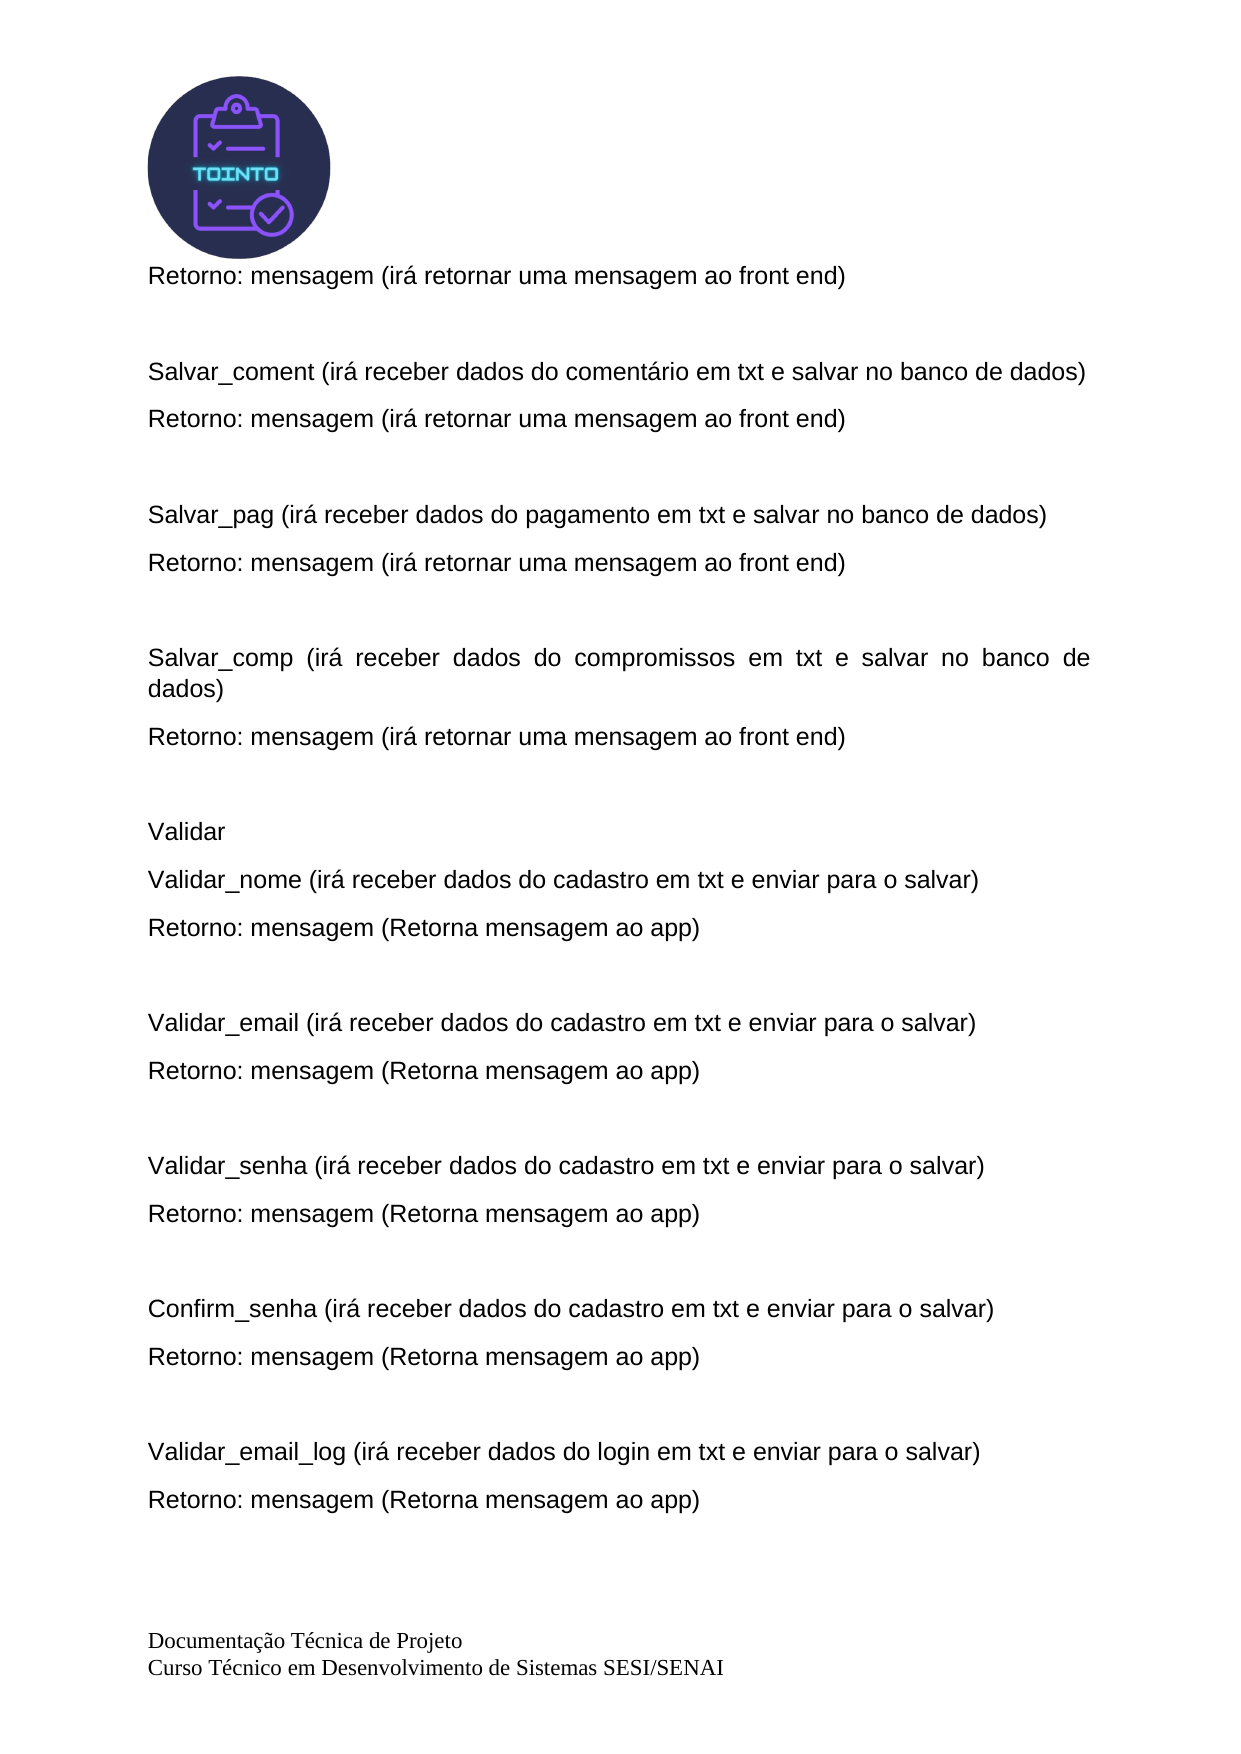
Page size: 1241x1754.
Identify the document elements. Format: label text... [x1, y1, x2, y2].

text Retorno: mensagem (Retorna mensagem ao app) [148, 1485, 1092, 1514]
text Salvar_coment (irá receber dados do comentário em txt e salvar no banco de dados) [148, 357, 1092, 386]
text Retorno: mensagem (Retorna mensagem ao app) [148, 913, 1092, 941]
text Retorno: mensagem (irá retornar uma mensagem ao front end) [148, 722, 1092, 751]
text Retorno: mensagem (Retorna mensagem ao app) [148, 1199, 1092, 1228]
text Retorno: mensagem (Retorna mensagem ao app) [148, 1056, 1092, 1084]
text Salvar_comp (irá receber dados do compromissos em txt e salvar no banco de dados) [148, 643, 1092, 703]
text Validar_senha (irá receber dados do cadastro em txt e enviar para o salvar) [148, 1151, 1092, 1180]
text Salvar_pag (irá receber dados do pagamento em txt e salvar no banco de dados) [148, 500, 1092, 529]
text Validar_email_log (irá receber dados do login em txt e enviar para o salvar) [148, 1437, 1092, 1466]
text Confirm_senha (irá receber dados do cadastro em txt e enviar para o salvar) [148, 1294, 1092, 1323]
text Retorno: mensagem (Retorna mensagem ao app) [148, 1342, 1092, 1371]
text Validar_nome (irá receber dados do cadastro em txt e enviar para o salvar) [148, 865, 1092, 894]
text Validar [148, 817, 1092, 846]
text Retorno: mensagem (irá retornar uma mensagem ao front end) [148, 404, 1092, 433]
text Validar_email (irá receber dados do cadastro em txt e enviar para o salvar) [148, 1008, 1092, 1037]
picture [147, 73, 336, 262]
text Retorno: mensagem (irá retornar uma mensagem ao front end) [148, 548, 1092, 576]
text Retorno: mensagem (irá retornar uma mensagem ao front end) [148, 261, 1092, 290]
